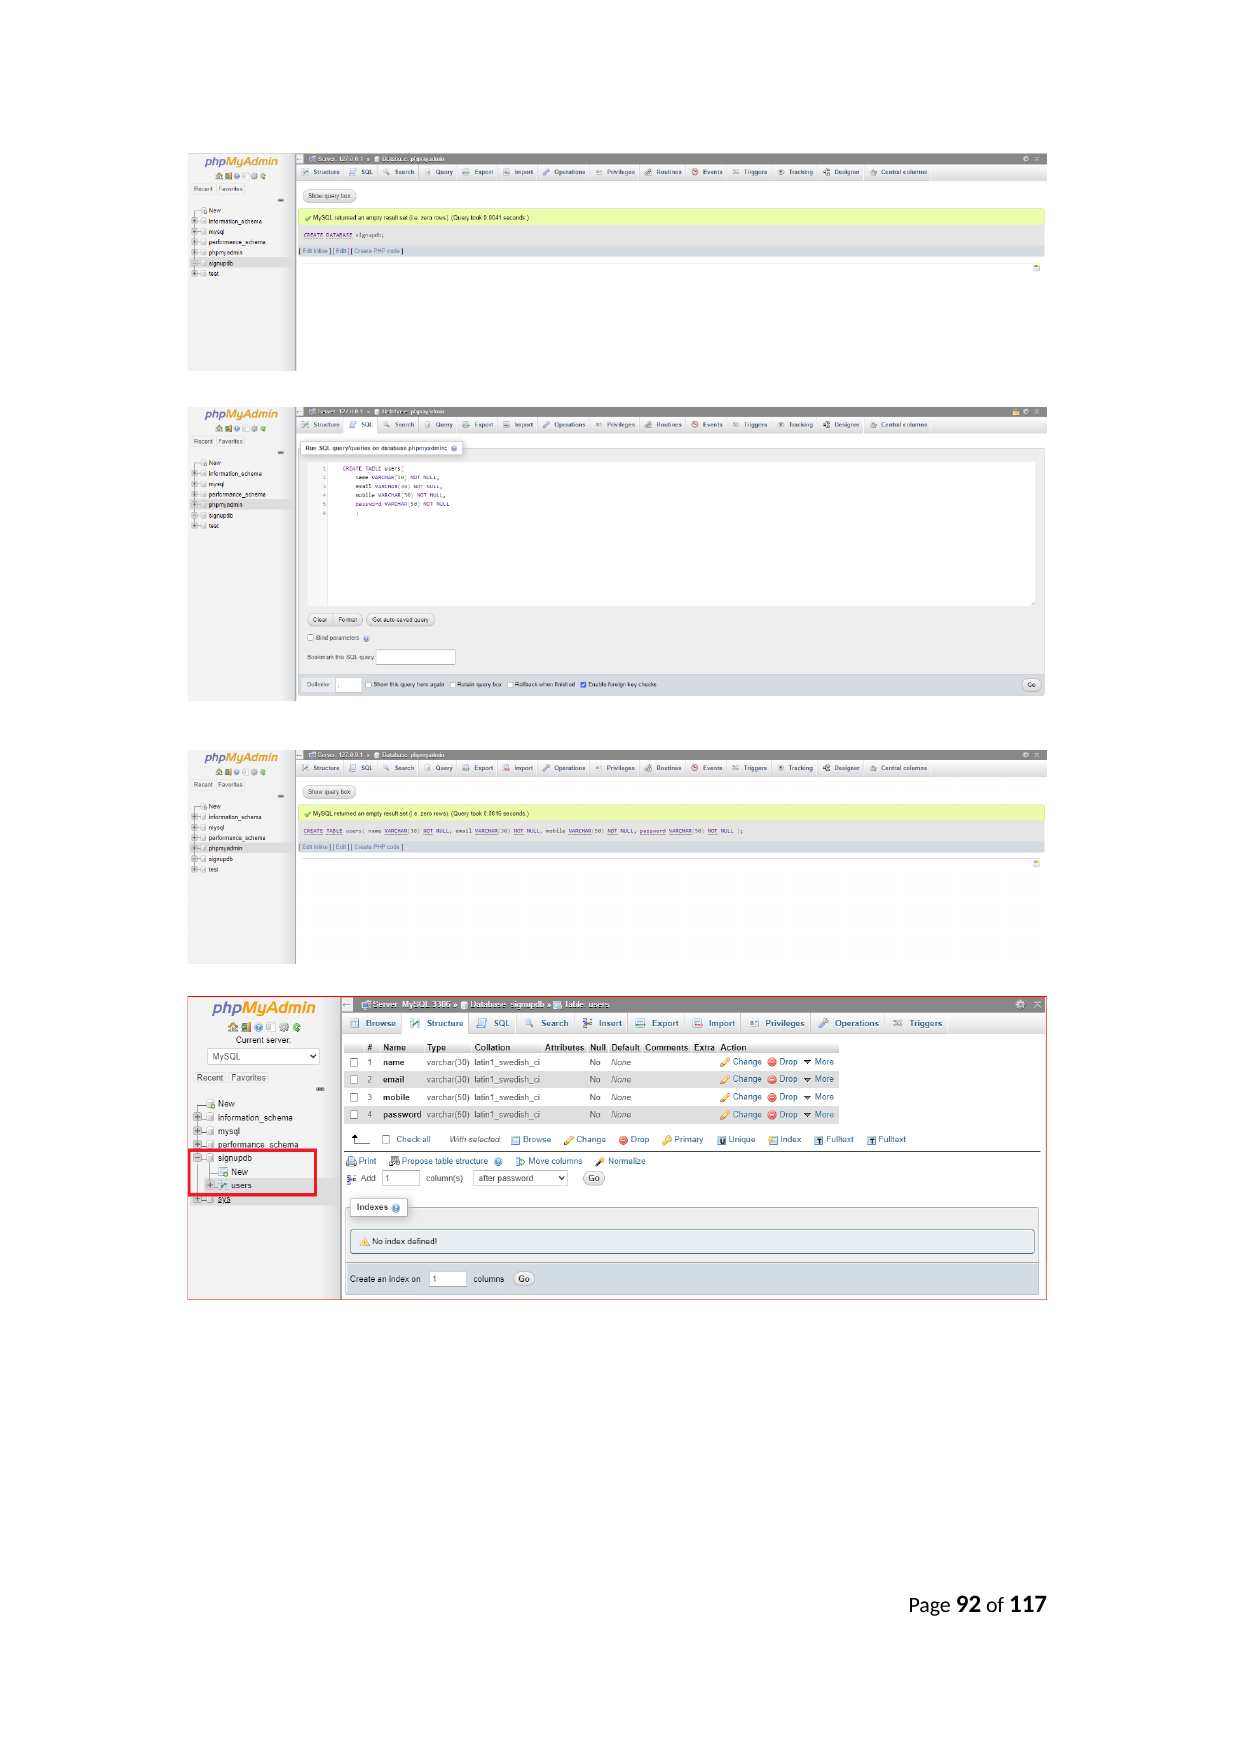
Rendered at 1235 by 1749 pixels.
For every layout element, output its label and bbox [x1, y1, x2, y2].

picture [187, 153, 1047, 371]
picture [187, 750, 1047, 964]
picture [187, 407, 1047, 701]
picture [187, 996, 1047, 1300]
